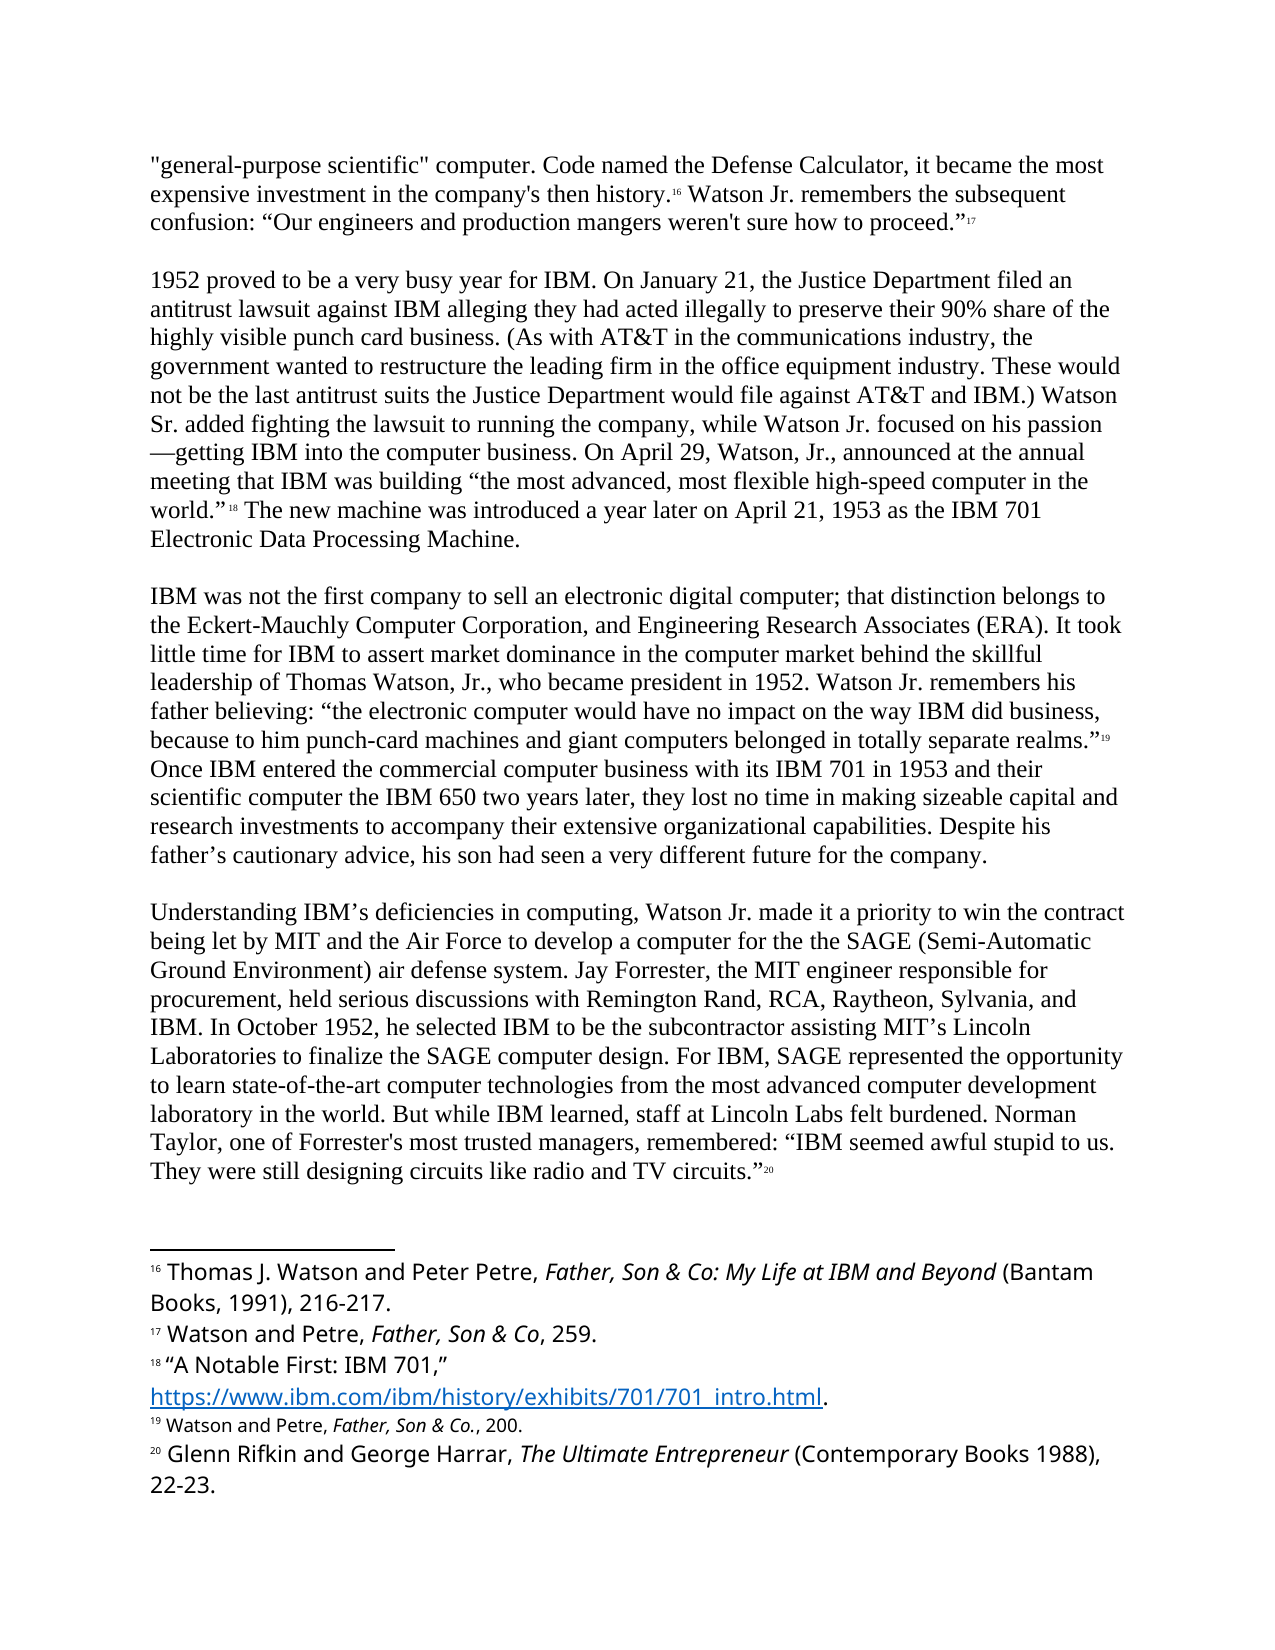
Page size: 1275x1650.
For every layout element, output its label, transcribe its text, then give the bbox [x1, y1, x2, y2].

text Understanding IBM’s deficiencies in computing, Watson Jr. made it a priority to win the contract being let by MIT and the Air Force to develop a computer for the the SAGE (Semi-Automatic Ground Environment) air defense system. Jay Forrester, the MIT engineer responsible for procurement, held serious discussions with Remington Rand, RCA, Raytheon, Sylvania, and IBM. In October 1952, he selected IBM to be the subcontractor assisting MIT’s Lincoln Laboratories to finalize the SAGE computer design. For IBM, SAGE represented the opportunity to learn state-of-the-art computer technologies from the most advanced computer development laboratory in the world. But while IBM learned, staff at Lincoln Labs felt burdened. Norman Taylor, one of Forrester's most trusted managers, remembered: “IBM seemed awful stupid to us. They were still designing circuits like radio and TV circuits.” [150, 897, 1125, 1185]
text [150, 150, 1125, 236]
text 1952 proved to be a very busy year for IBM. On January 21, the Justice Department filed an antitrust lawsuit against IBM alleging they had acted illegally to preserve their 90% share of the highly visible punch card business. (As with AT&T in the communications industry, the government wanted to restructure the leading firm in the office equipment industry. These would not be the last antitrust suits the Justice Department would file against AT&T and IBM.) Watson Sr. added fighting the lawsuit to running the company, while Watson Jr. focused on his passion—getting IBM into the computer business. On April 29, Watson, Jr., announced at the annual meeting that IBM was building “the most advanced, most flexible high-speed computer in the world.” The new machine was introduced a year later on April 21, 1953 as the IBM 701 Electronic Data Processing Machine. [150, 265, 1125, 552]
text IBM was not the first company to sell an electronic digital computer; that distinction belongs to the Eckert-Mauchly Computer Corporation, and Engineering Research Associates (ERA). It took little time for IBM to assert market dominance in the computer market behind the skillful leadership of Thomas Watson, Jr., who became president in 1952. Watson Jr. remembers his father believing: “the electronic computer would have no impact on the way IBM did business, because to him punch-card machines and giant computers belonged in totally separate realms.” Once IBM entered the commercial computer business with its IBM 701 in 1953 and their scientific computer the IBM 650 two years later, they lost no time in making sizeable capital and research investments to accompany their extensive organizational capabilities. Despite his father’s cautionary advice, his son had seen a very different future for the company. [150, 581, 1125, 869]
